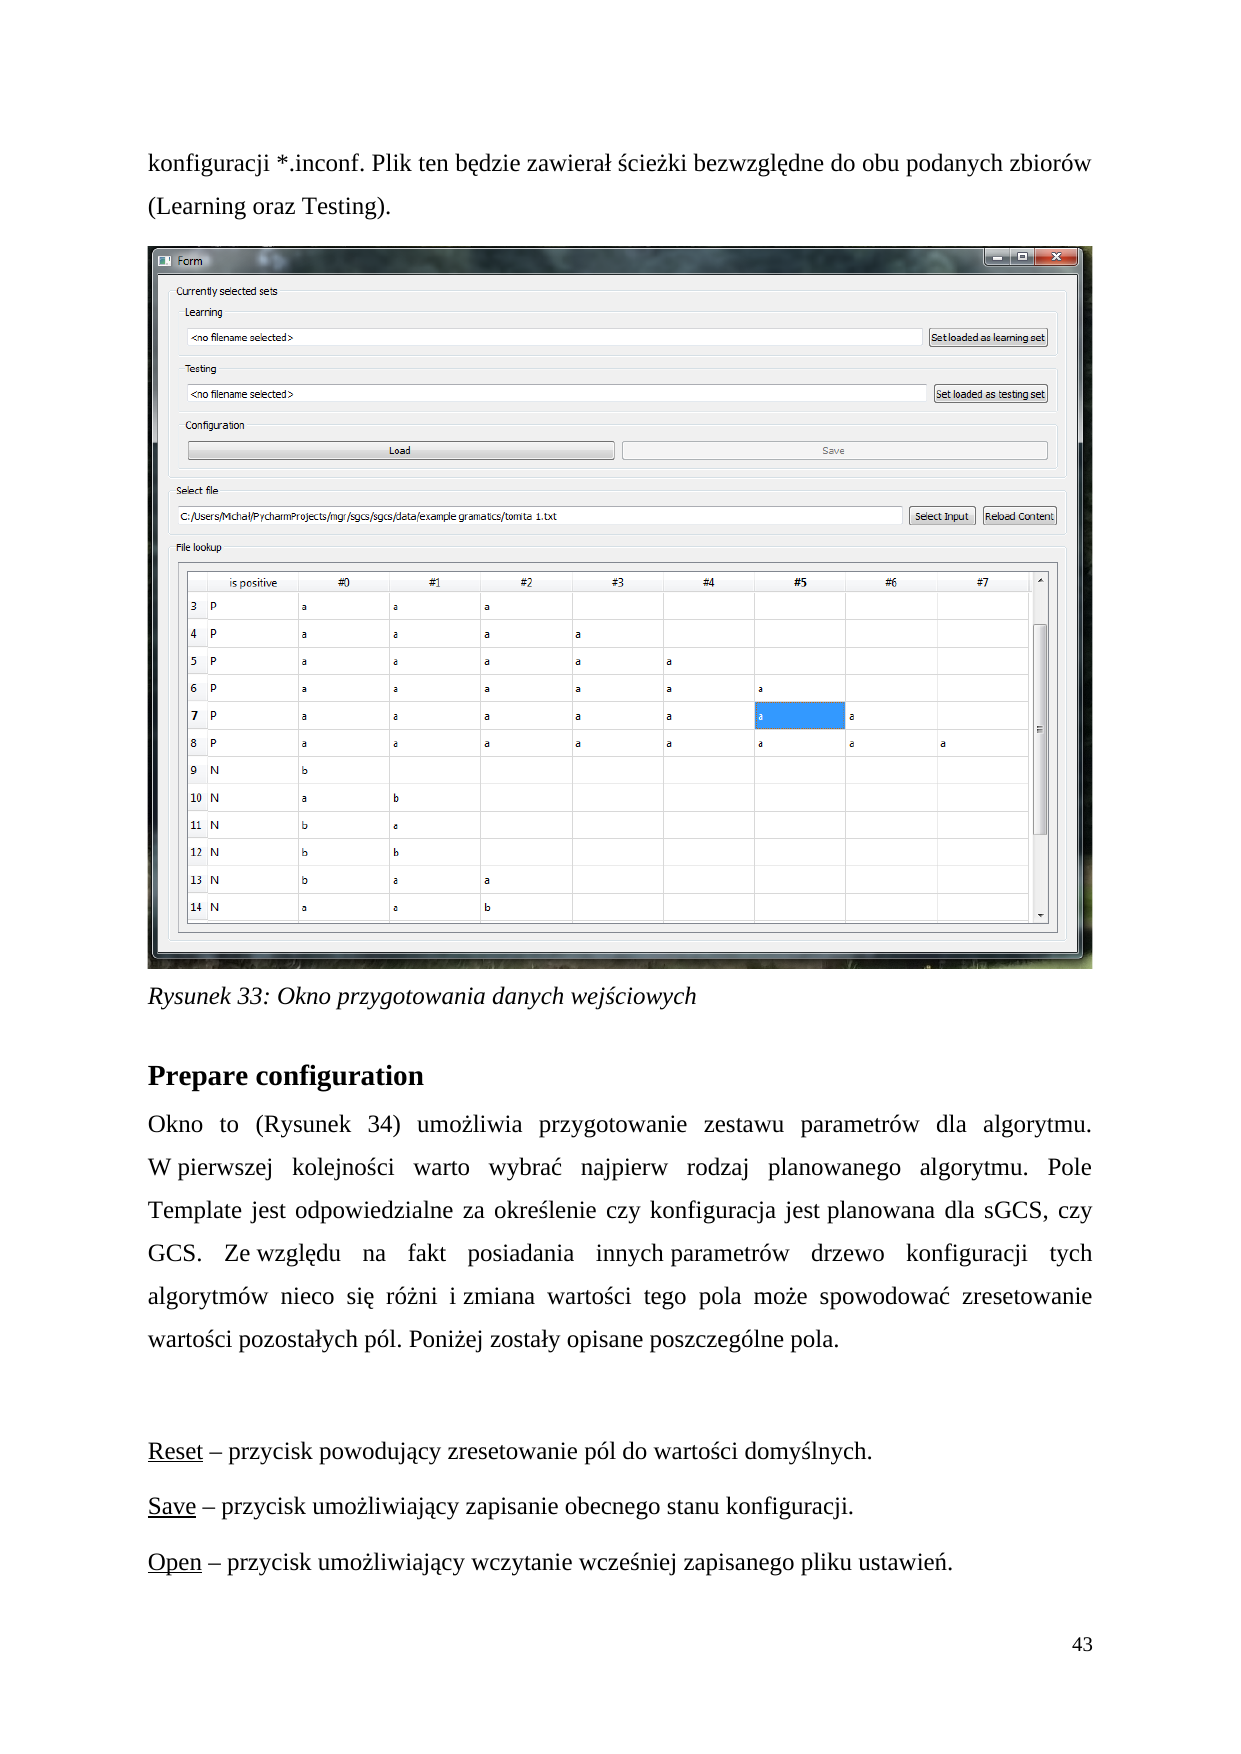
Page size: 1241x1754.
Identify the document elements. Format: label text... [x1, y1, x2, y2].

text Open – przycisk umożliwiający wczytanie wcześniej zapisanego pliku ustawień. [148, 1547, 1093, 1576]
text Prepare configuration [148, 1058, 1093, 1092]
text Rysunek 33: Okno przygotowania danych wejściowych [148, 981, 1093, 1009]
picture [147, 246, 1093, 969]
text Save – przycisk umożliwiający zapisanie obecnego stanu konfiguracji. [148, 1491, 1093, 1520]
text Reset – przycisk powodujący zresetowanie pól do wartości domyślnych. [148, 1436, 1093, 1464]
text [148, 148, 1093, 219]
text Okno to (Rysunek 34) umożliwia przygotowanie zestawu parametrów dla algorytmu. W pierwszej kolejności warto wybrać najpierw rodzaj planowanego algorytmu. Pole Template jest odpowiedzialne za określenie czy konfiguracja jest planowana dla sGCS, czy GCS. Ze względu na fakt posiadania innych parametrów drzewo konfiguracji tych algorytmów nieco się różni i zmiana wartości tego pola może spowodować zresetowanie wartości pozostałych pól. Poniżej zostały opisane poszczególne pola. [148, 1109, 1093, 1353]
